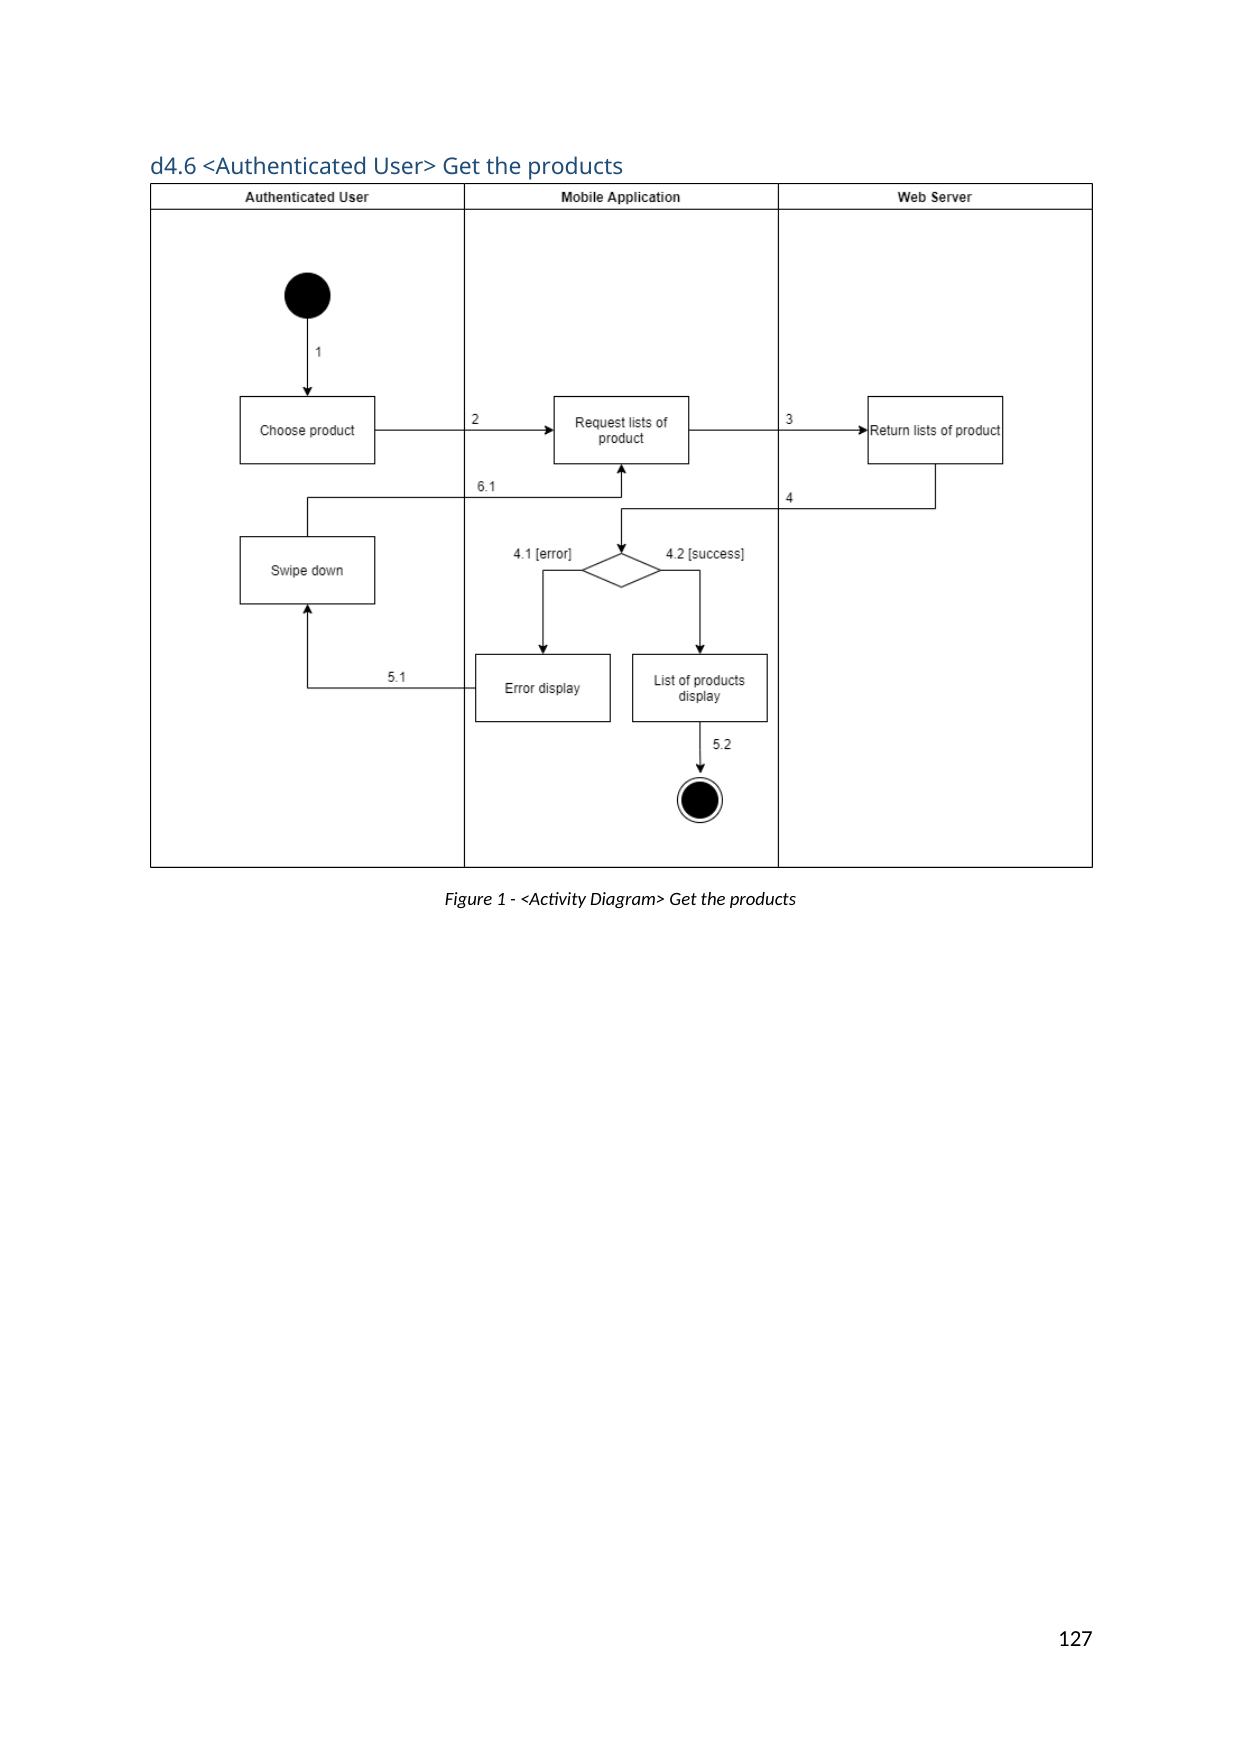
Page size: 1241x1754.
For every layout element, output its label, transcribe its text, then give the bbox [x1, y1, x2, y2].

text Figure 1 - <Activity Diagram> Get the products [150, 887, 1093, 910]
subtitle d4.6 <Authenticated User> Get the products [150, 150, 1093, 181]
picture [150, 183, 1093, 868]
